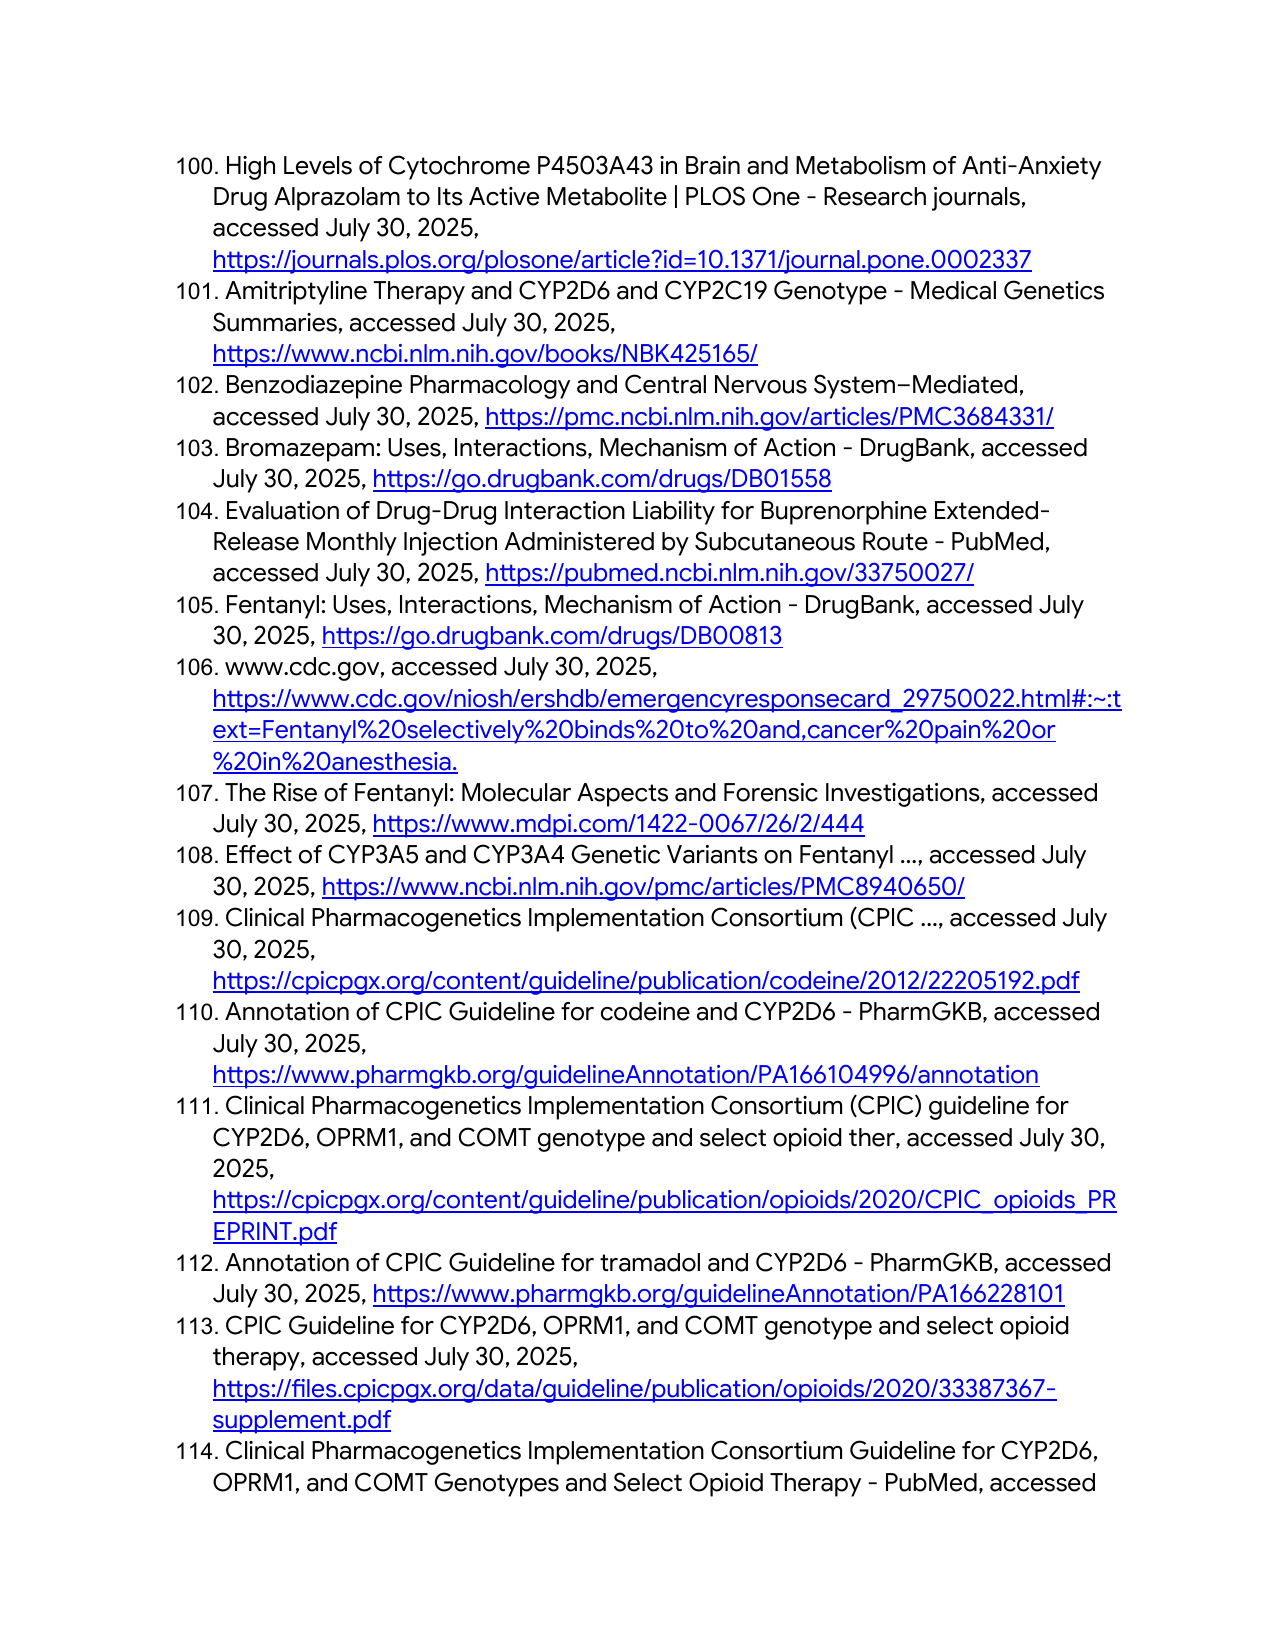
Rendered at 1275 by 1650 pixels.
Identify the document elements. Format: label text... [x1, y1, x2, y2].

list The Rise of Fentanyl: Molecular Aspects and Forensic Investigations, accessed July 30, 2025, https://www.mdpi.com/1422-0067/26/2/444 [175, 777, 1125, 840]
list Benzodiazepine Pharmacology and Central Nervous System–Mediated, accessed July 30, 2025, https://pmc.ncbi.nlm.nih.gov/articles/PMC3684331/ [175, 369, 1125, 432]
list Bromazepam: Uses, Interactions, Mechanism of Action - DrugBank, accessed July 30, 2025, https://go.drugbank.com/drugs/DB01558 [175, 432, 1125, 495]
list Clinical Pharmacogenetics Implementation Consortium (CPIC) guideline for CYP2D6, OPRM1, and COMT genotype and select opioid ther, accessed July 30, 2025, https://cpicpgx.org/content/guideline/publication/opioids/2020/CPIC_opioids_PREPRINT.pdf [175, 1091, 1125, 1247]
list Effect of CYP3A5 and CYP3A4 Genetic Variants on Fentanyl ..., accessed July 30, 2025, https://www.ncbi.nlm.nih.gov/pmc/articles/PMC8940650/ [175, 840, 1125, 902]
list Fentanyl: Uses, Interactions, Mechanism of Action - DrugBank, accessed July 30, 2025, https://go.drugbank.com/drugs/DB00813 [175, 589, 1125, 652]
list www.cdc.gov, accessed July 30, 2025, https://www.cdc.gov/niosh/ershdb/emergencyresponsecard_29750022.html#:~:text=Fentanyl%20selectively%20binds%20to%20and,cancer%20pain%20or%20in%20anesthesia. [175, 652, 1125, 777]
list High Levels of Cytochrome P4503A43 in Brain and Metabolism of Anti-Anxiety Drug Alprazolam to Its Active Metabolite | PLOS One - Research journals, accessed July 30, 2025, https://journals.plos.org/plosone/article?id=10.1371/journal.pone.0002337 [175, 150, 1125, 275]
list Amitriptyline Therapy and CYP2D6 and CYP2C19 Genotype - Medical Genetics Summaries, accessed July 30, 2025, https://www.ncbi.nlm.nih.gov/books/NBK425165/ [175, 275, 1125, 369]
list Annotation of CPIC Guideline for codeine and CYP2D6 - PharmGKB, accessed July 30, 2025, https://www.pharmgkb.org/guidelineAnnotation/PA166104996/annotation [175, 997, 1125, 1091]
list Clinical Pharmacogenetics Implementation Consortium (CPIC ..., accessed July 30, 2025, https://cpicpgx.org/content/guideline/publication/codeine/2012/22205192.pdf [175, 902, 1125, 997]
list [175, 1436, 1125, 1498]
list Evaluation of Drug-Drug Interaction Liability for Buprenorphine Extended-Release Monthly Injection Administered by Subcutaneous Route - PubMed, accessed July 30, 2025, https://pubmed.ncbi.nlm.nih.gov/33750027/ [175, 495, 1125, 589]
list Annotation of CPIC Guideline for tramadol and CYP2D6 - PharmGKB, accessed July 30, 2025, https://www.pharmgkb.org/guidelineAnnotation/PA166228101 [175, 1247, 1125, 1310]
list CPIC Guideline for CYP2D6, OPRM1, and COMT genotype and select opioid therapy, accessed July 30, 2025, https://files.cpicpgx.org/data/guideline/publication/opioids/2020/33387367-supplement.pdf [175, 1310, 1125, 1436]
